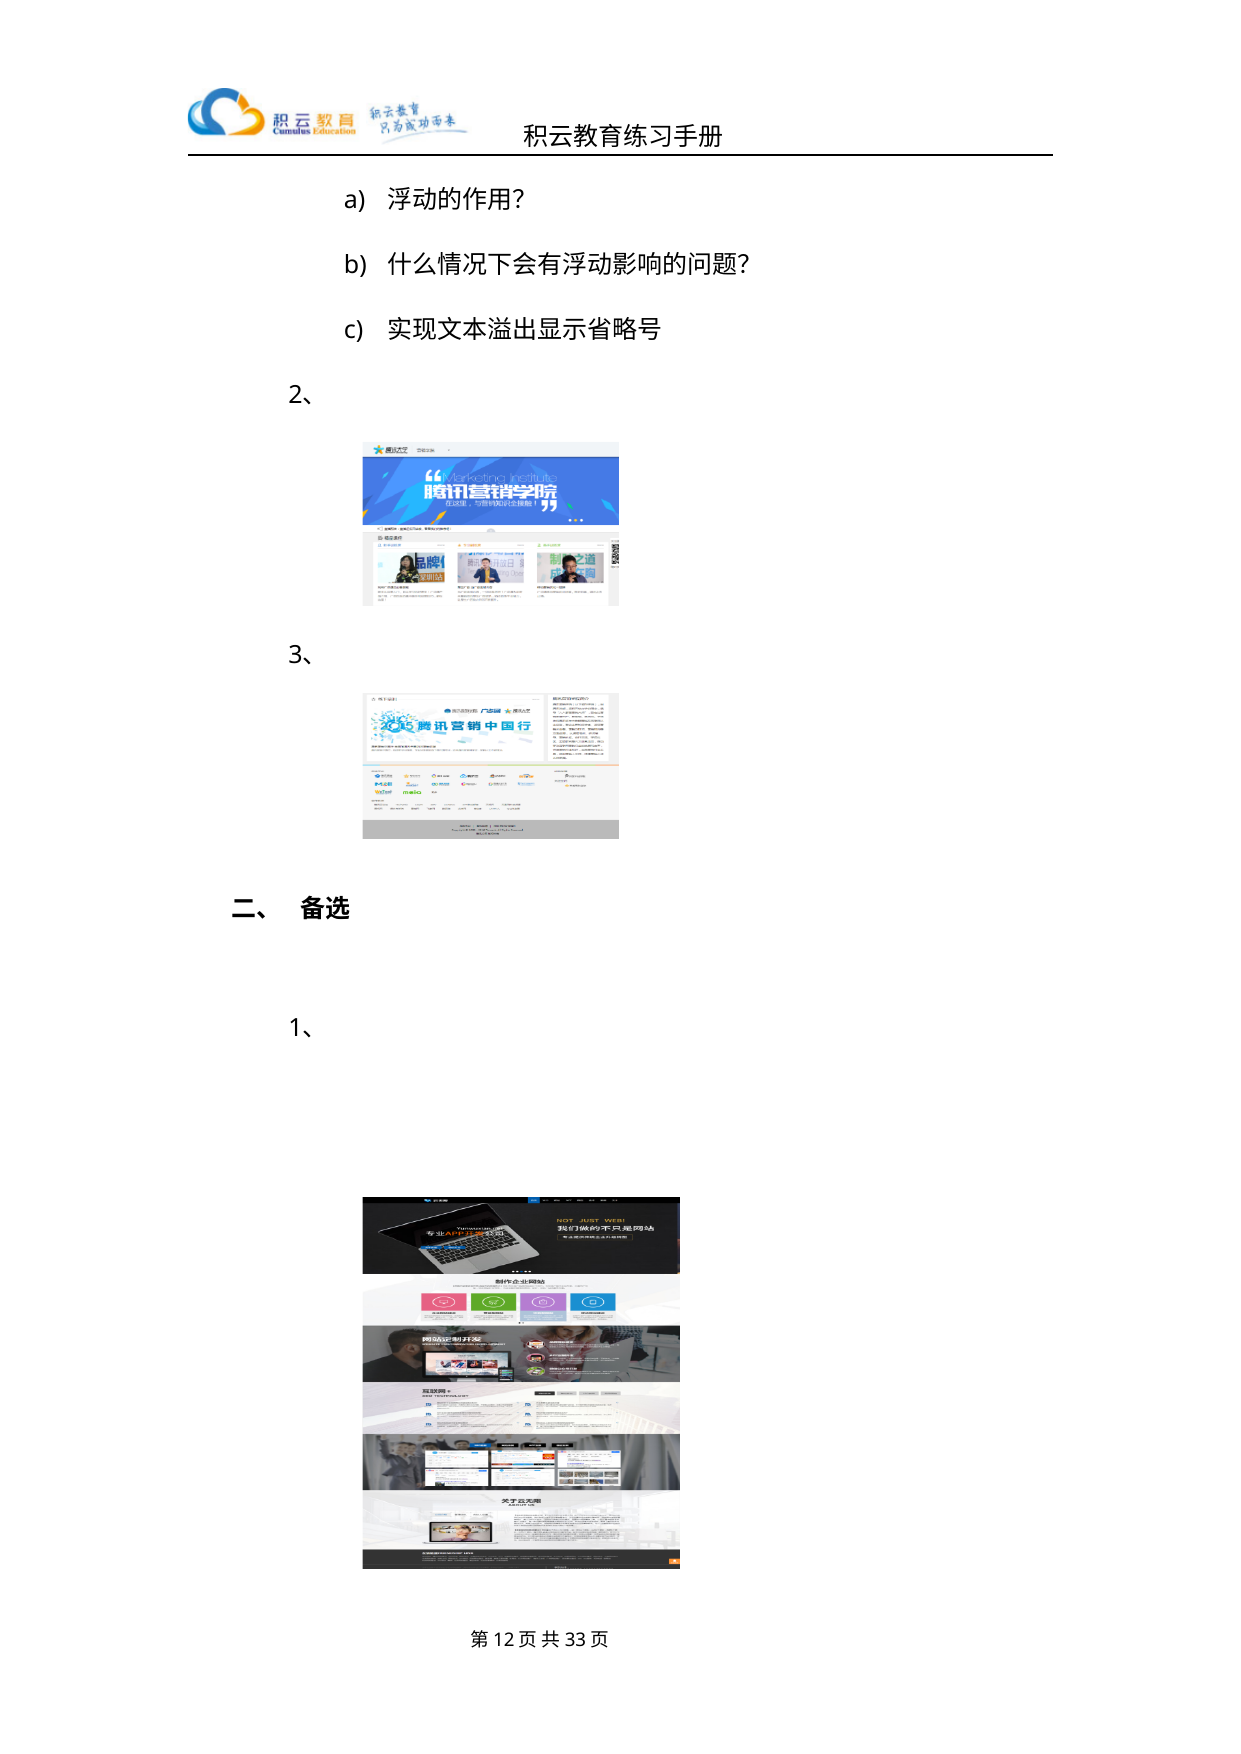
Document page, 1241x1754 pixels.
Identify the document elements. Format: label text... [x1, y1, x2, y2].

picture [362, 439, 619, 606]
text 2、 [187, 360, 1053, 425]
text 3、 [187, 620, 1053, 685]
text 1、 [187, 993, 1053, 1058]
picture [362, 693, 619, 839]
picture [362, 1197, 680, 1569]
list 实现文本溢出显示省略号 [344, 295, 1053, 360]
list 什么情况下会有浮动影响的问题？ [344, 230, 1053, 295]
list 浮动的作用？ [344, 165, 1053, 230]
subtitle 备选 [231, 874, 1053, 939]
picture [187, 88, 475, 145]
